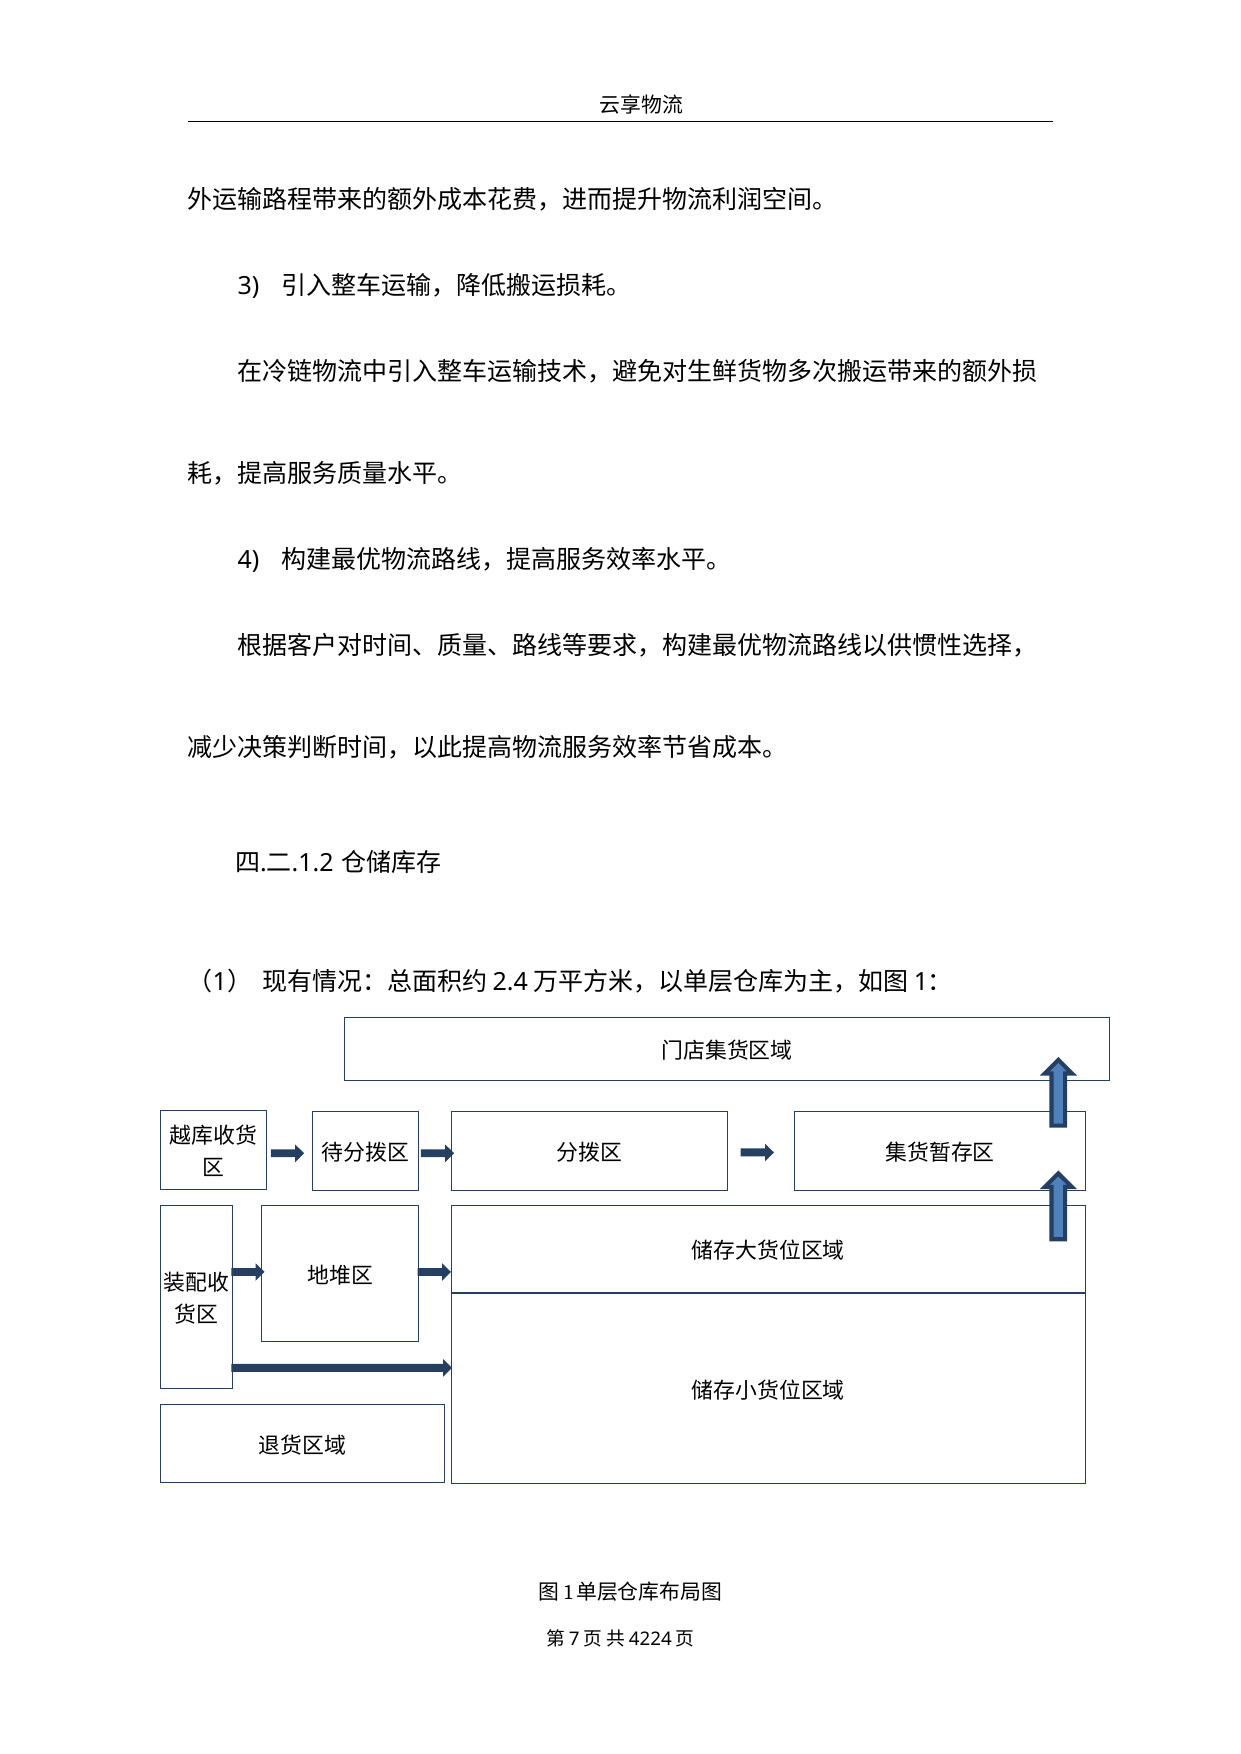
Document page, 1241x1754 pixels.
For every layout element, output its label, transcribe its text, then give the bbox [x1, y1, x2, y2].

list 构建最优物流路线，提高服务效率水平。 [237, 524, 1053, 592]
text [187, 164, 1053, 232]
list 现有情况：总面积约2.4万平方米，以单层仓库为主，如图 1： [187, 945, 1053, 1013]
text 根据客户对时间、质量、路线等要求，构建最优物流路线以供惯性选择，减少决策判断时间，以此提高物流服务效率节省成本。 [187, 610, 1053, 780]
subtitle 仓储库存 [235, 827, 1053, 895]
list 引入整车运输，降低搬运损耗。 [237, 250, 1053, 318]
text 在冷链物流中引入整车运输技术，避免对生鲜货物多次搬运带来的额外损耗，提高服务质量水平。 [187, 336, 1053, 506]
